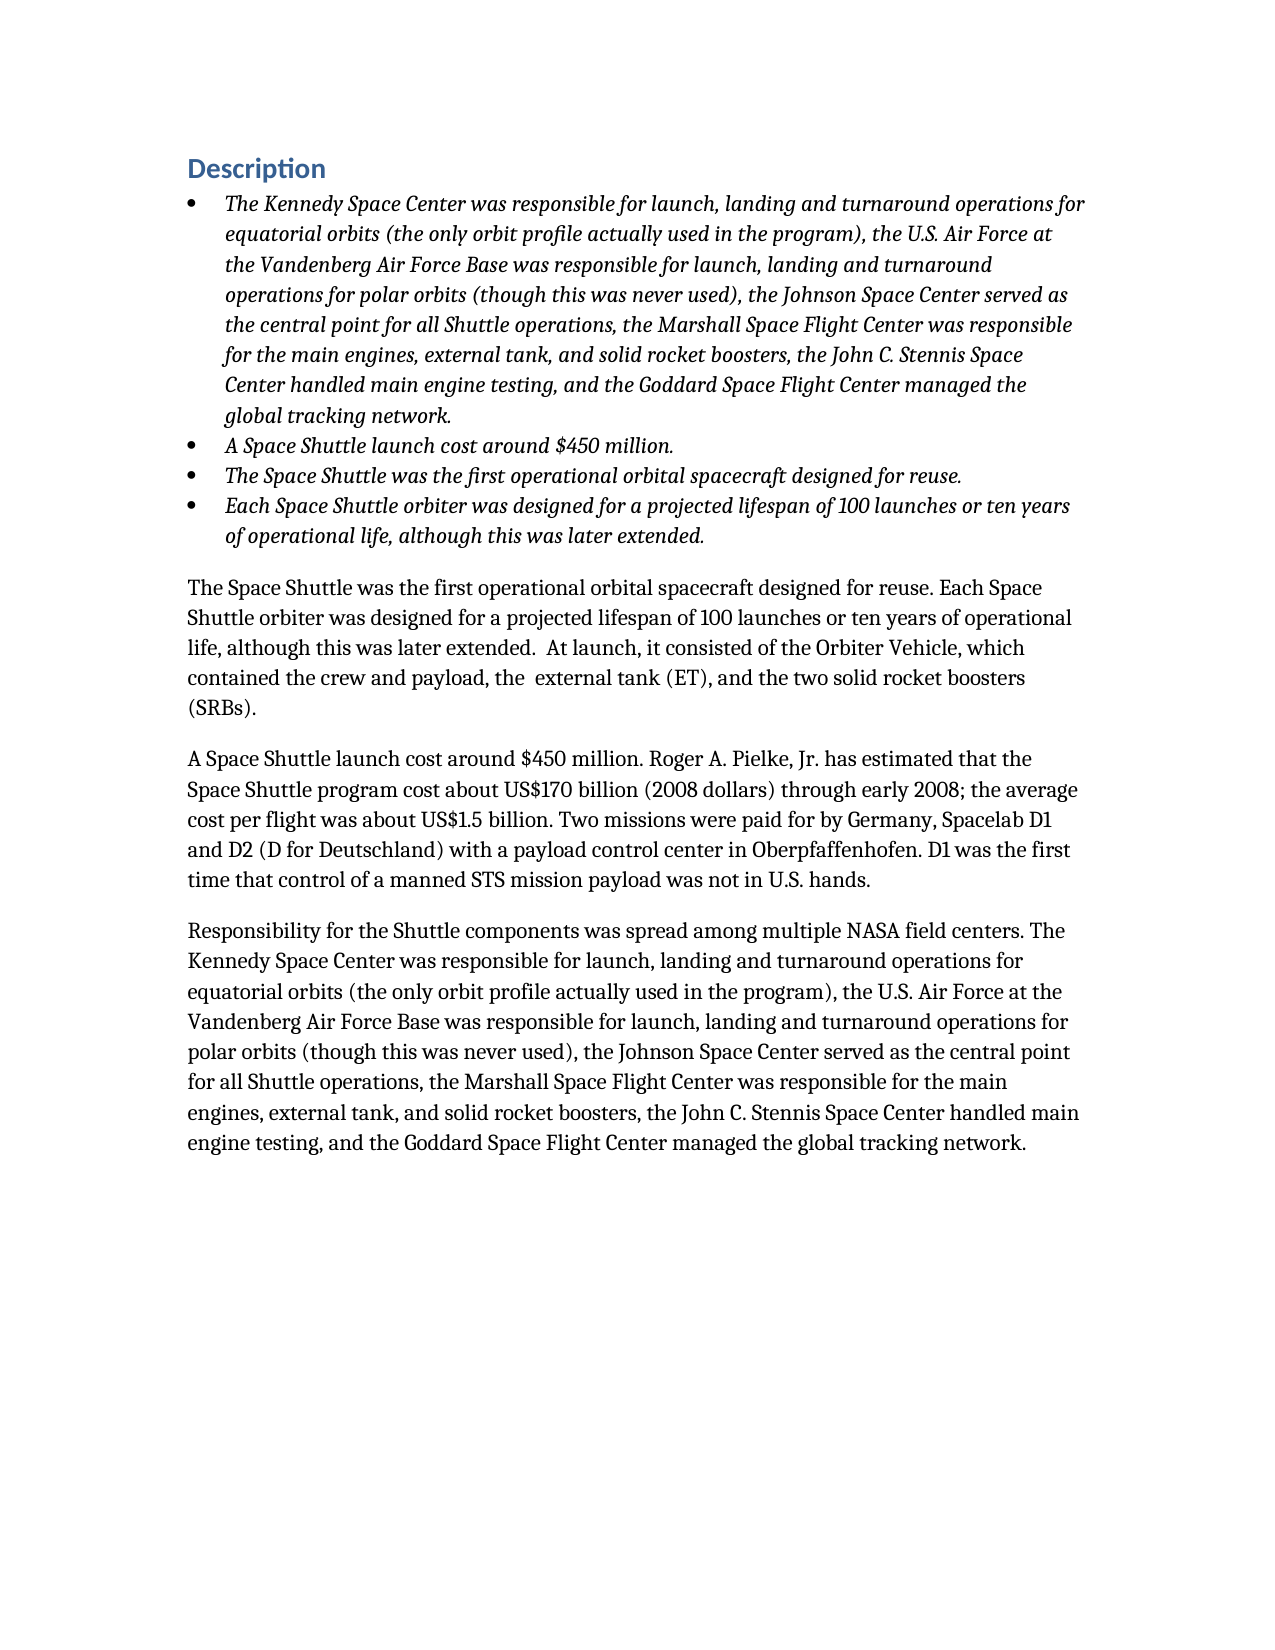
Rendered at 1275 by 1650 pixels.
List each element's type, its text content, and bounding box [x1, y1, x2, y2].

list The Kennedy Space Center was responsible for launch, landing and turnaround operations for equatorial orbits (the only orbit profile actually used in the program), the U.S. Air Force at the Vandenberg Air Force Base was responsible for launch, landing and turnaround operations for polar orbits (though this was never used), the Johnson Space Center served as the central point for all Shuttle operations, the Marshall Space Flight Center was responsible for the main engines, external tank, and solid rocket boosters, the John C. Stennis Space Center handled main engine testing, and the Goddard Space Flight Center managed the global tracking network. [187, 191, 1087, 429]
subtitle Description [187, 150, 1087, 186]
text The Space Shuttle was the first operational orbital spacecraft designed for reuse. Each Space Shuttle orbiter was designed for a projected lifespan of 100 launches or ten years of operational life, although this was later extended. At launch, it consisted of the Orbiter Vehicle, which contained the crew and payload, the external tank (ET), and the two solid rocket boosters (SRBs). [187, 574, 1087, 721]
text A Space Shuttle launch cost around $450 million. Roger A. Pielke, Jr. has estimated that the Space Shuttle program cost about US$170 billion (2008 dollars) through early 2008; the average cost per flight was about US$1.5 billion. Two missions were paid for by Germany, Spacelab D1 and D2 (D for Deutschland) with a payload control center in Oberpfaffenhofen. D1 was the first time that control of a manned STS mission payload was not in U.S. hands. [187, 746, 1087, 893]
list A Space Shuttle launch cost around $450 million. [187, 433, 1087, 459]
list The Space Shuttle was the first operational orbital spacecraft designed for reuse. [187, 463, 1087, 489]
text Responsibility for the Shuttle components was spread among multiple NASA field centers. The Kennedy Space Center was responsible for launch, landing and turnaround operations for equatorial orbits (the only orbit profile actually used in the program), the U.S. Air Force at the Vandenberg Air Force Base was responsible for launch, landing and turnaround operations for polar orbits (though this was never used), the Johnson Space Center served as the central point for all Shuttle operations, the Marshall Space Flight Center was responsible for the main engines, external tank, and solid rocket boosters, the John C. Stennis Space Center handled main engine testing, and the Goddard Space Flight Center managed the global tracking network. [187, 918, 1087, 1156]
list Each Space Shuttle orbiter was designed for a projected lifespan of 100 launches or ten years of operational life, although this was later extended. [187, 493, 1087, 549]
